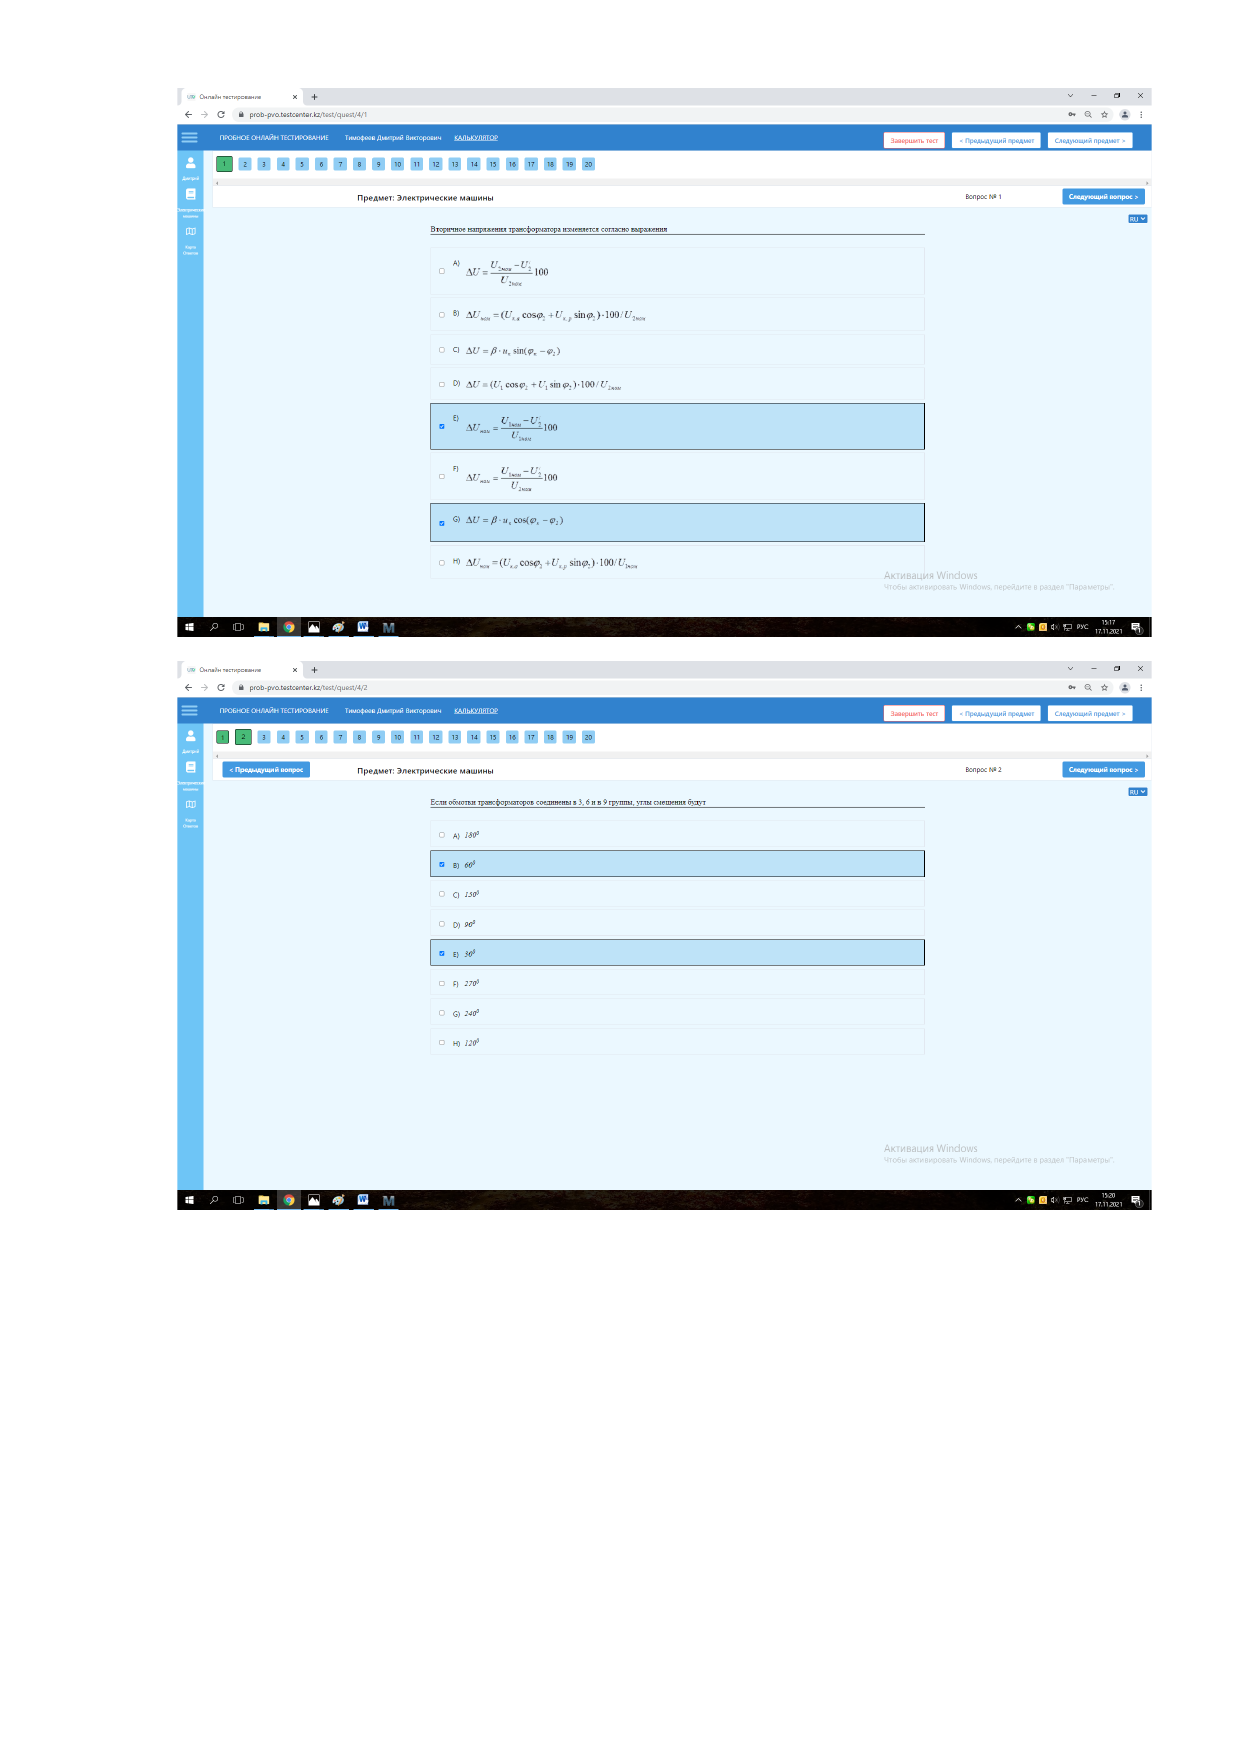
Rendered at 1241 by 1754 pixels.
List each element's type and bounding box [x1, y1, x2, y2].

picture [177, 88, 1152, 637]
picture [177, 661, 1152, 1210]
